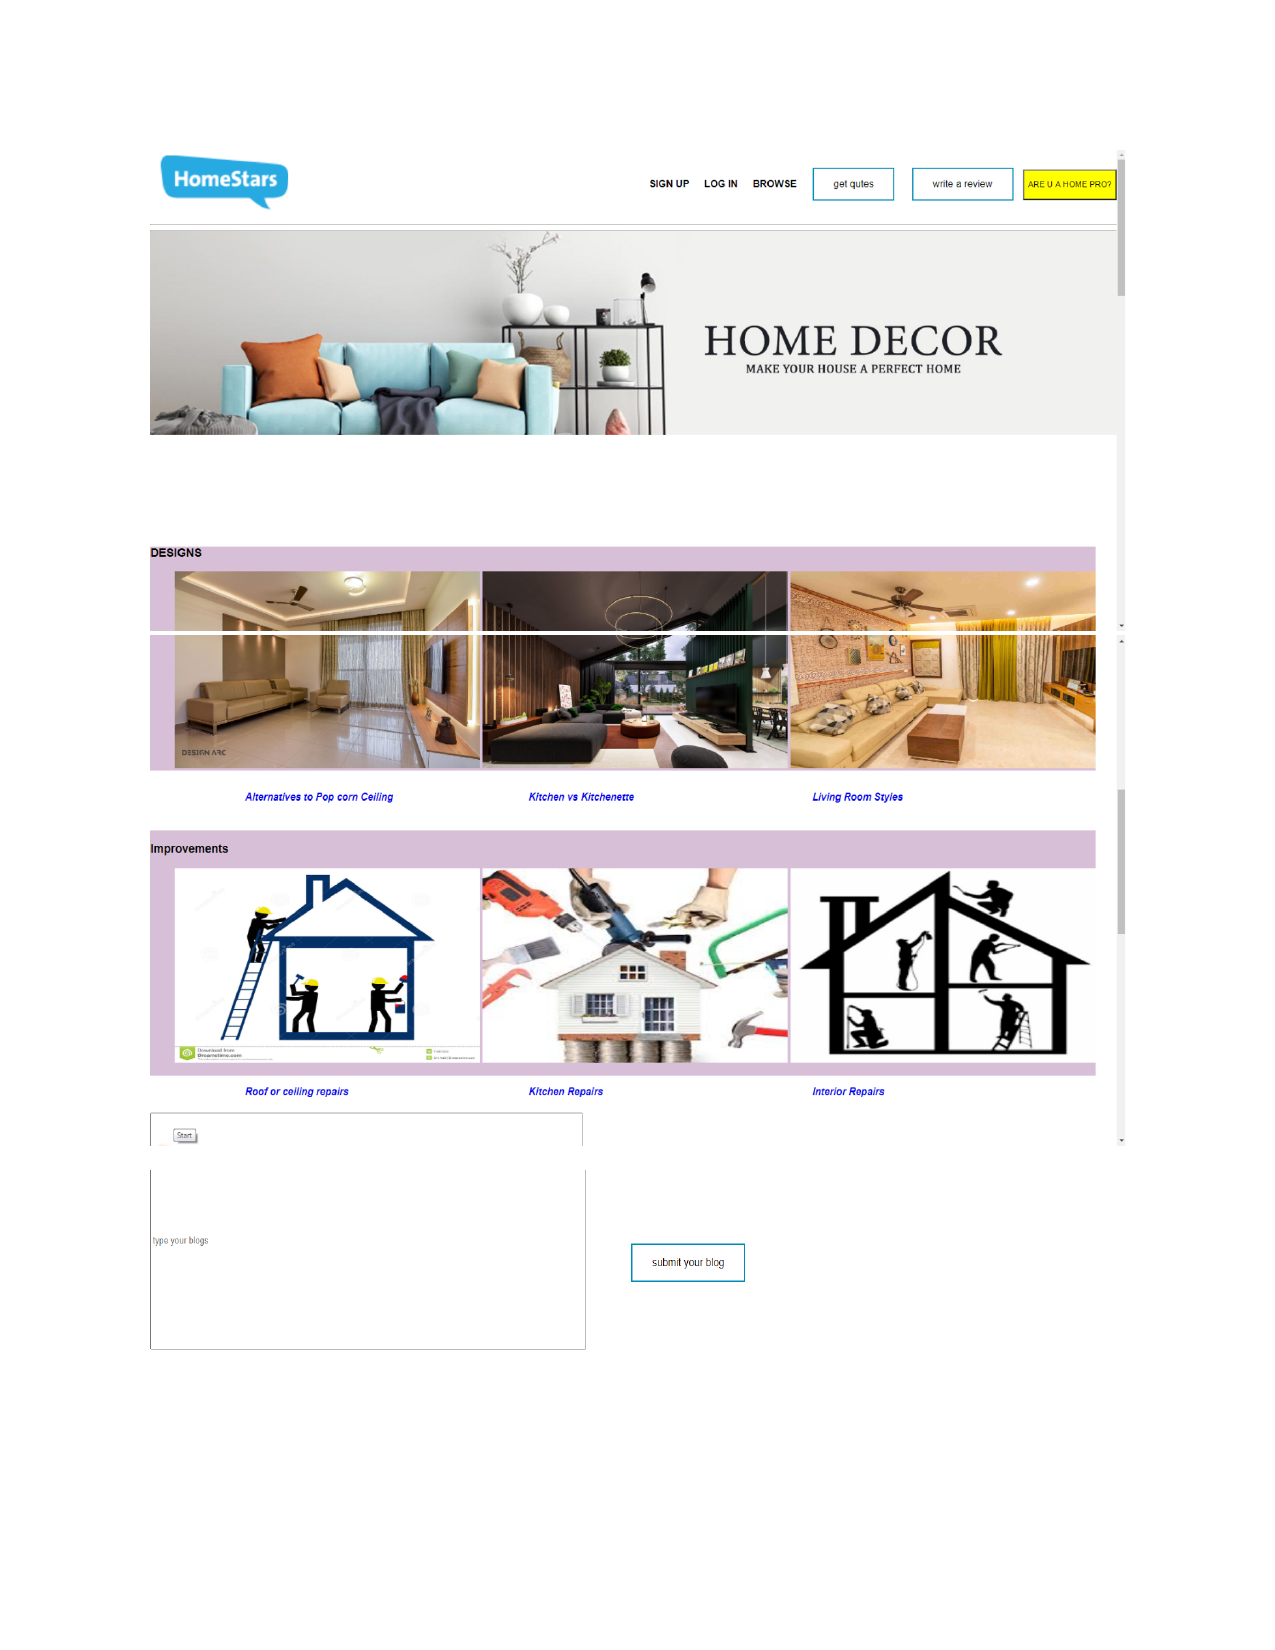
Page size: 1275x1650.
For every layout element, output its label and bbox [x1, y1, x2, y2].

picture [150, 150, 1125, 631]
picture [150, 1170, 1125, 1391]
picture [150, 635, 1125, 1146]
